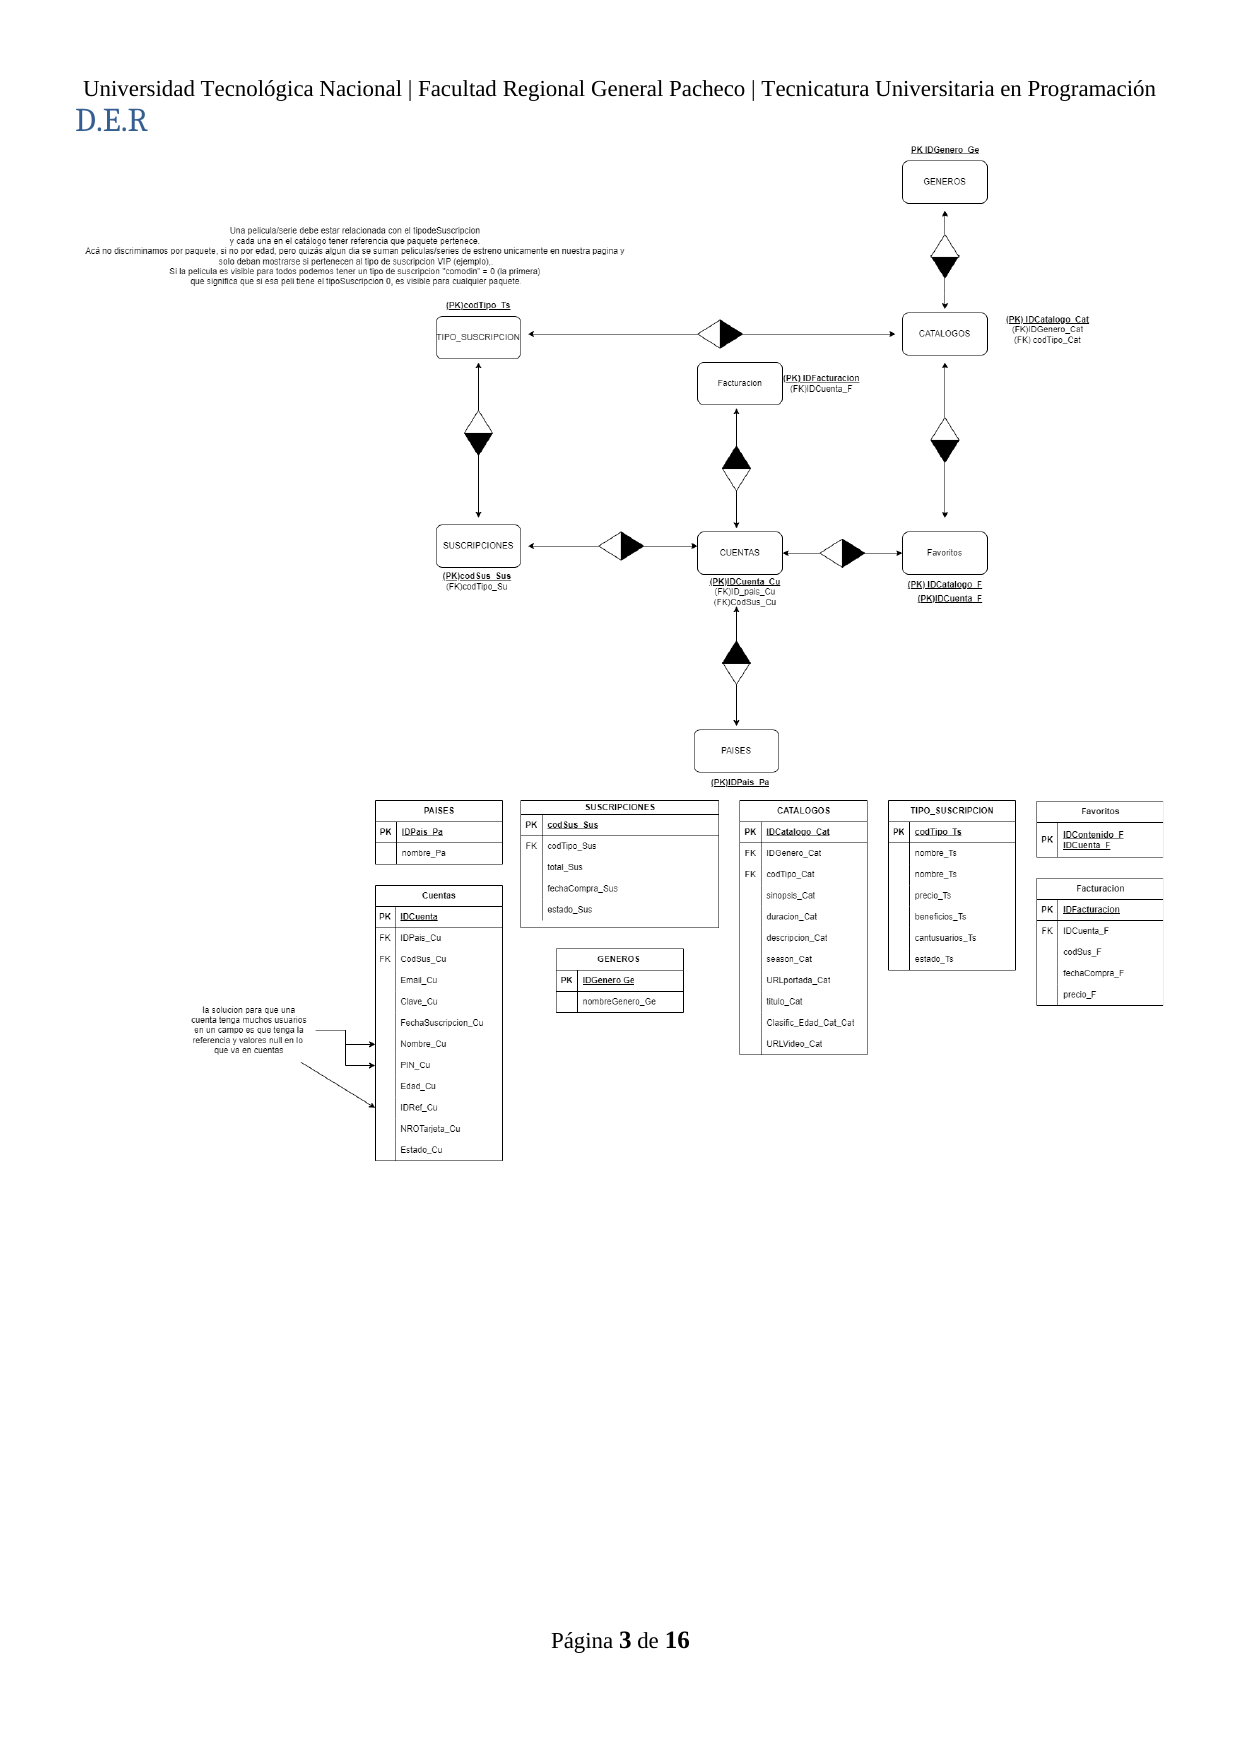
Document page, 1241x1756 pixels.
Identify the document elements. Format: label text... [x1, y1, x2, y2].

subtitle D.E.R [75, 101, 1165, 140]
picture [75, 139, 1164, 1161]
